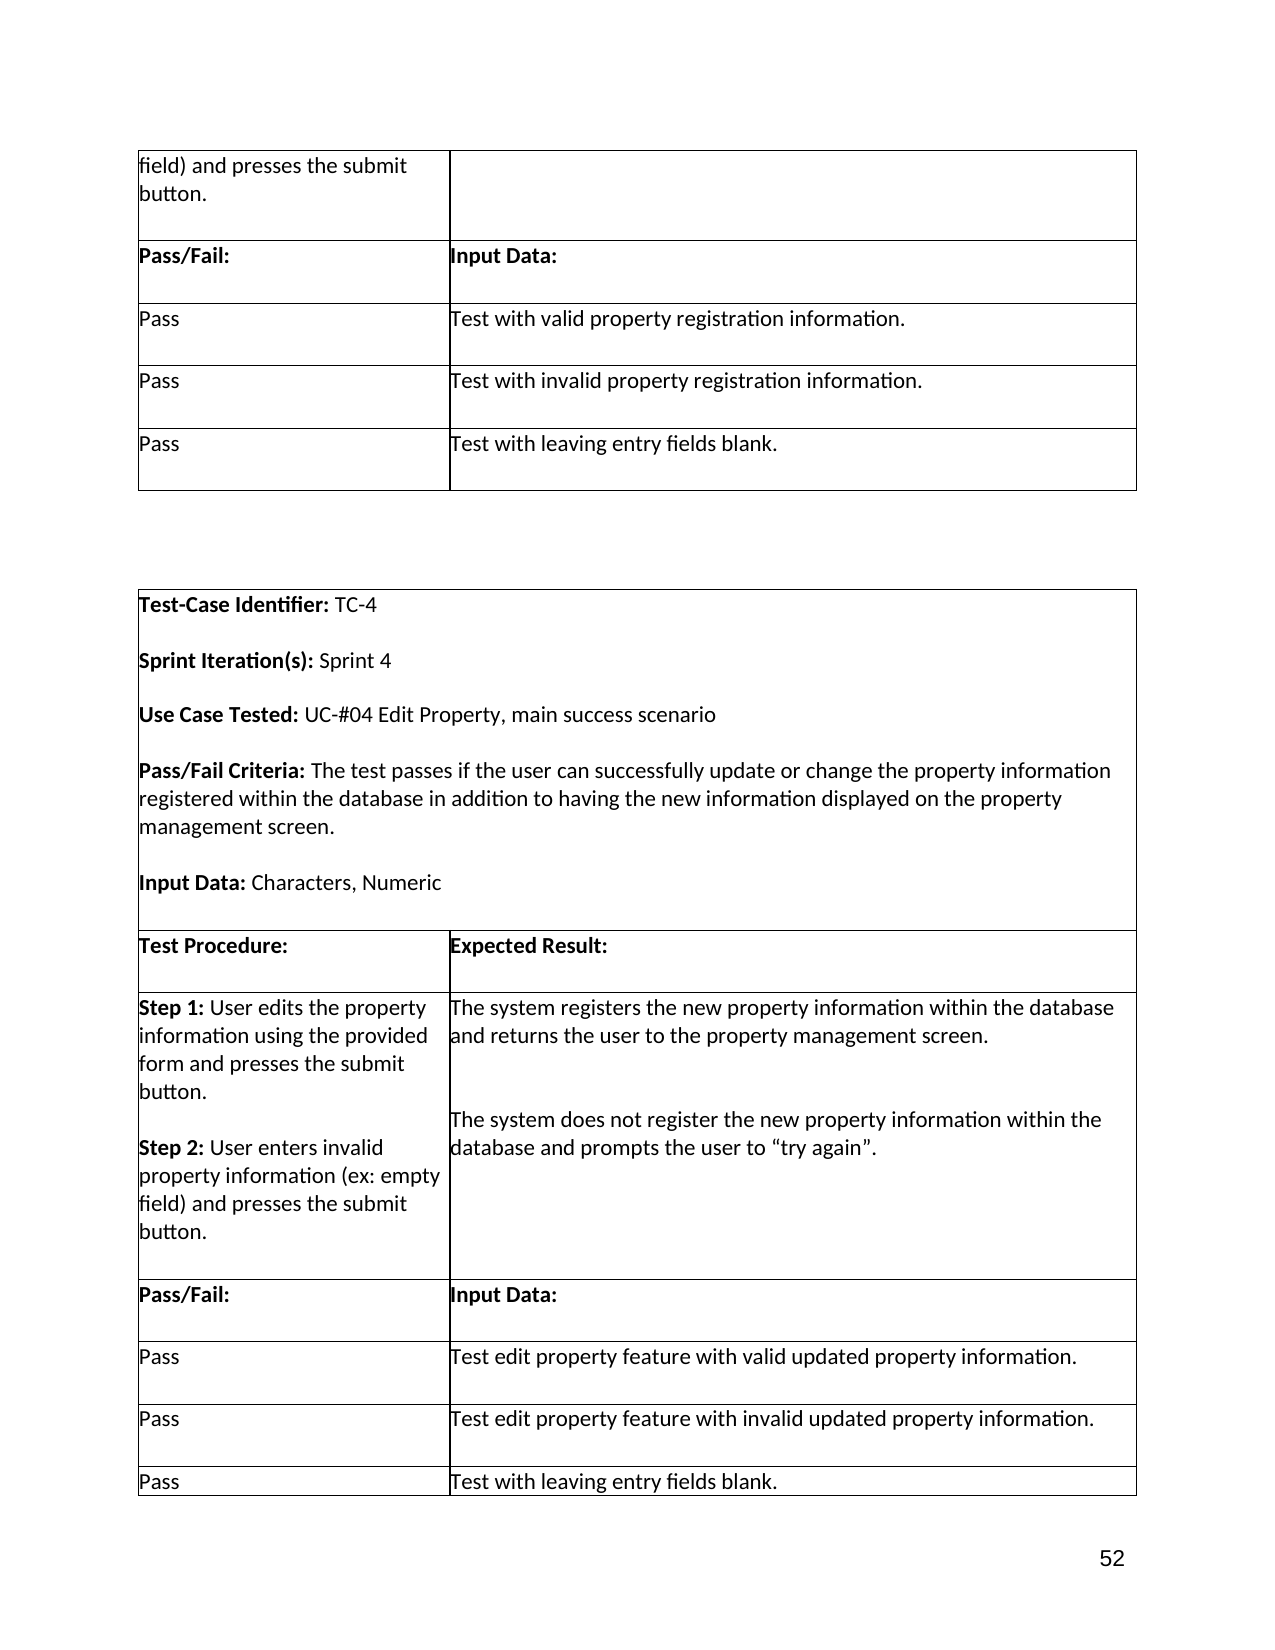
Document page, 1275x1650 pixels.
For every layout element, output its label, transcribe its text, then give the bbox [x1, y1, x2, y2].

table_cell Expected Result: [451, 931, 1136, 992]
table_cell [451, 1467, 1136, 1495]
table_cell Pass [139, 304, 449, 365]
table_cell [139, 151, 449, 240]
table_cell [451, 151, 1136, 240]
table_cell Pass [139, 429, 449, 490]
table_cell Test Procedure: [139, 931, 449, 992]
table_cell Step 1: User edits the property information using the provided form and presses the submit button. Step 2: User enters invalid property information (ex: empty field) and presses the submit button. [139, 993, 449, 1279]
table_cell Test edit property feature with invalid updated property information. [451, 1405, 1136, 1466]
table_header Test-Case Identifier: TC-4 Sprint Iteration(s): Sprint 4 Use Case Tested: UC-#04 Edit Property, main success scenario Pass/Fail Criteria: The test passes if the user can successfully update or change the property information registered within the database in addition to having the new information displayed on the property management screen. Input Data: Characters, Numeric [139, 590, 1136, 930]
table_cell Pass [139, 1405, 449, 1466]
table_cell Pass/Fail: [139, 1280, 449, 1341]
table_cell Pass [139, 366, 449, 428]
table_cell Test with valid property registration information. [451, 304, 1136, 365]
table_cell Input Data: [451, 241, 1136, 303]
table_cell Test edit property feature with valid updated property information. [451, 1342, 1136, 1403]
table_cell Input Data: [451, 1280, 1136, 1341]
table_cell Pass [139, 1342, 449, 1403]
table_cell Test with invalid property registration information. [451, 366, 1136, 428]
table_cell The system registers the new property information within the database and returns the user to the property management screen. The system does not register the new property information within the database and prompts the user to “try again”. [451, 993, 1136, 1279]
table_cell Test with leaving entry fields blank. [451, 429, 1136, 490]
table_cell Pass [139, 1467, 449, 1495]
table_cell Pass/Fail: [139, 241, 449, 303]
